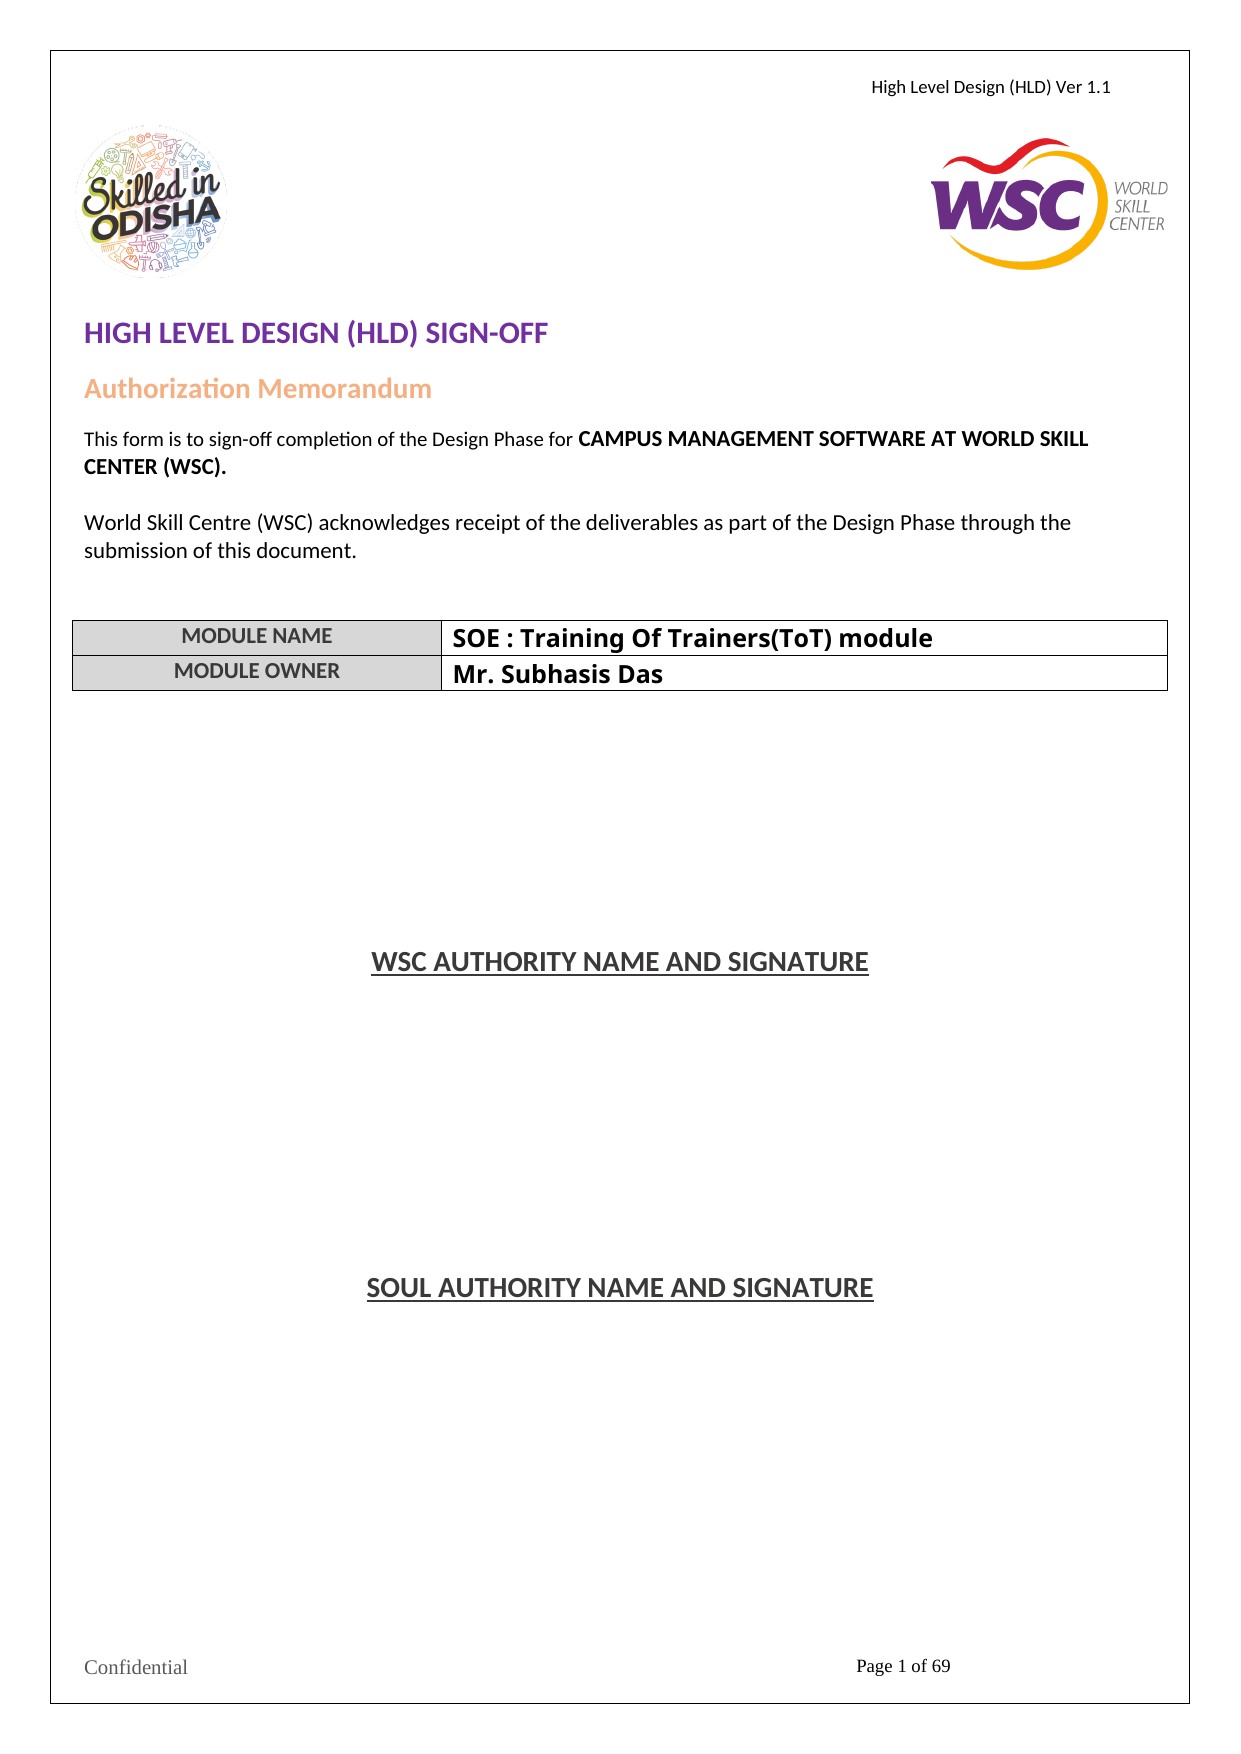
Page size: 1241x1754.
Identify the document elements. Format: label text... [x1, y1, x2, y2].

table_header SOE : Training Of Trainers(ToT) module [442, 621, 1167, 655]
text This form is to sign-off completion of the Design Phase for CAMPUS MANAGEMENT SOFTWARE AT WORLD SKILL CENTER (WSC). [84, 424, 1156, 480]
text World Skill Centre (WSC) acknowledges receipt of the deliverables as part of the Design Phase through the submission of this document. [84, 508, 1156, 564]
text Authorization Memorandum [84, 371, 1156, 406]
picture [75, 125, 227, 278]
text WSC AUTHORITY NAME AND SIGNATURE [84, 943, 1156, 979]
table_cell MODULE OWNER [73, 656, 441, 690]
table_header MODULE NAME [73, 621, 441, 655]
text SOUL AUTHORITY NAME AND SIGNATURE [84, 1269, 1156, 1305]
picture [930, 138, 1168, 270]
table_cell Mr. Subhasis Das [442, 656, 1167, 690]
text HIGH LEVEL DESIGN (HLD) SIGN-OFF [84, 313, 1156, 351]
